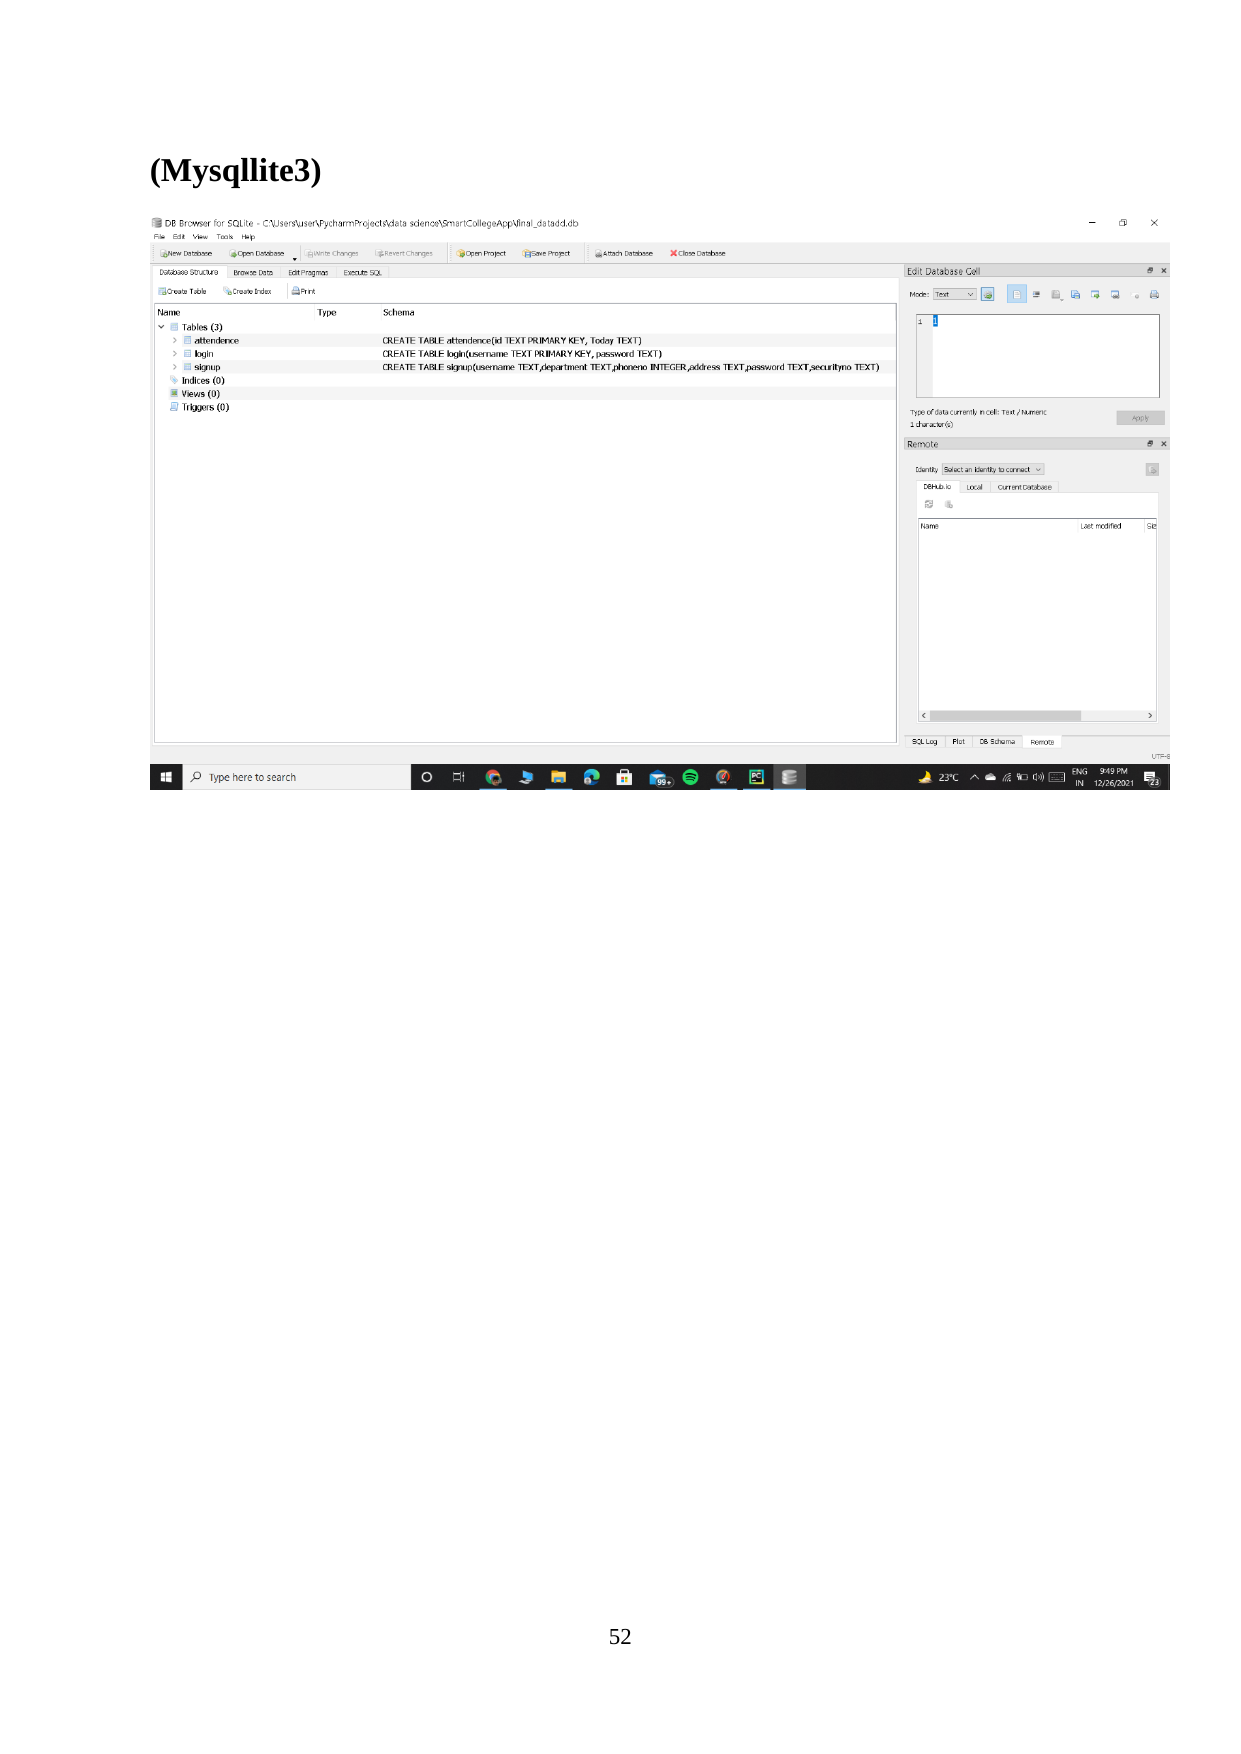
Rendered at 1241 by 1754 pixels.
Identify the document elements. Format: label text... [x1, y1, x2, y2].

text (Mysqllite3) [149, 150, 1170, 188]
picture [150, 215, 1170, 790]
